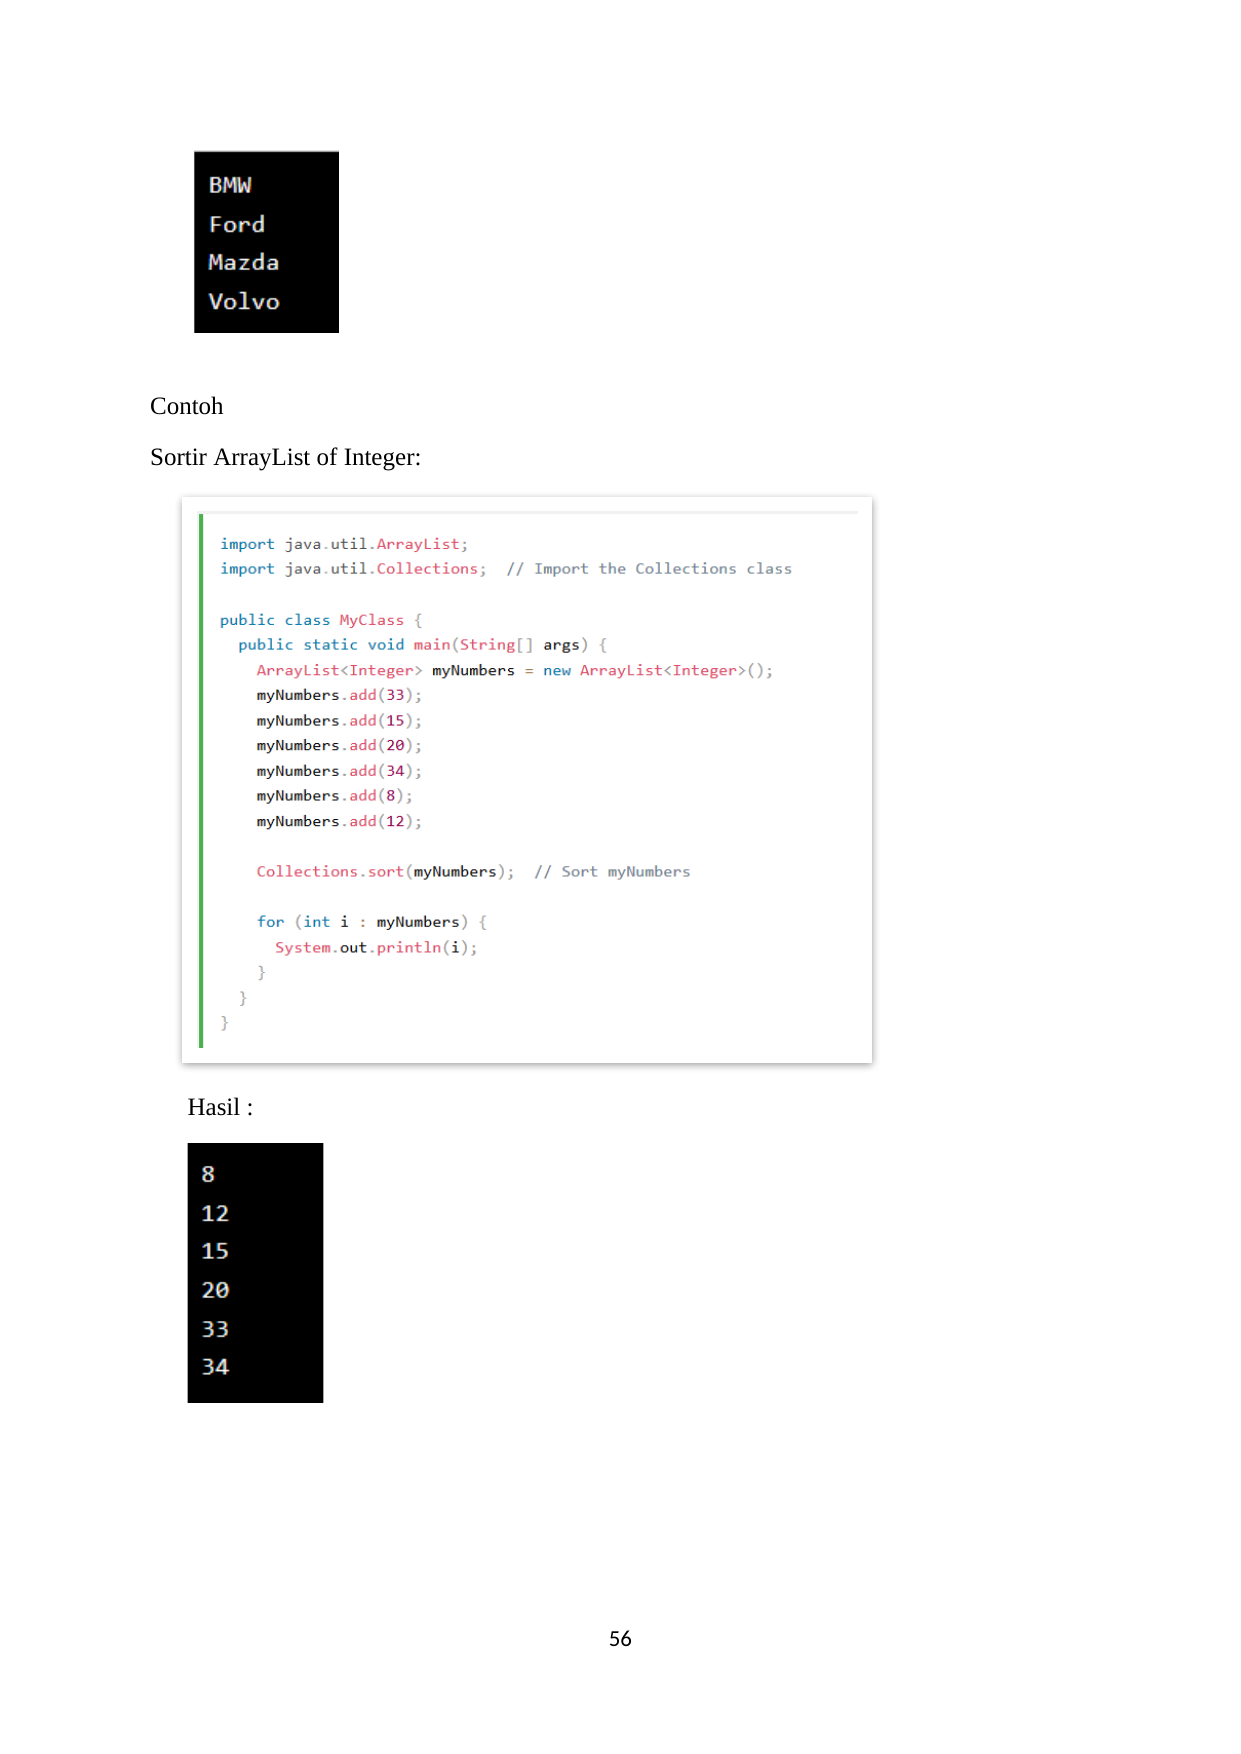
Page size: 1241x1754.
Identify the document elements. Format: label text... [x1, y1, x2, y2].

subtitle Contoh [150, 391, 1090, 420]
text Sortir ArrayList of Integer: [150, 442, 1090, 471]
text Hasil : [150, 1092, 1090, 1121]
picture [187, 1143, 324, 1403]
picture [193, 150, 339, 333]
picture [197, 511, 858, 1048]
